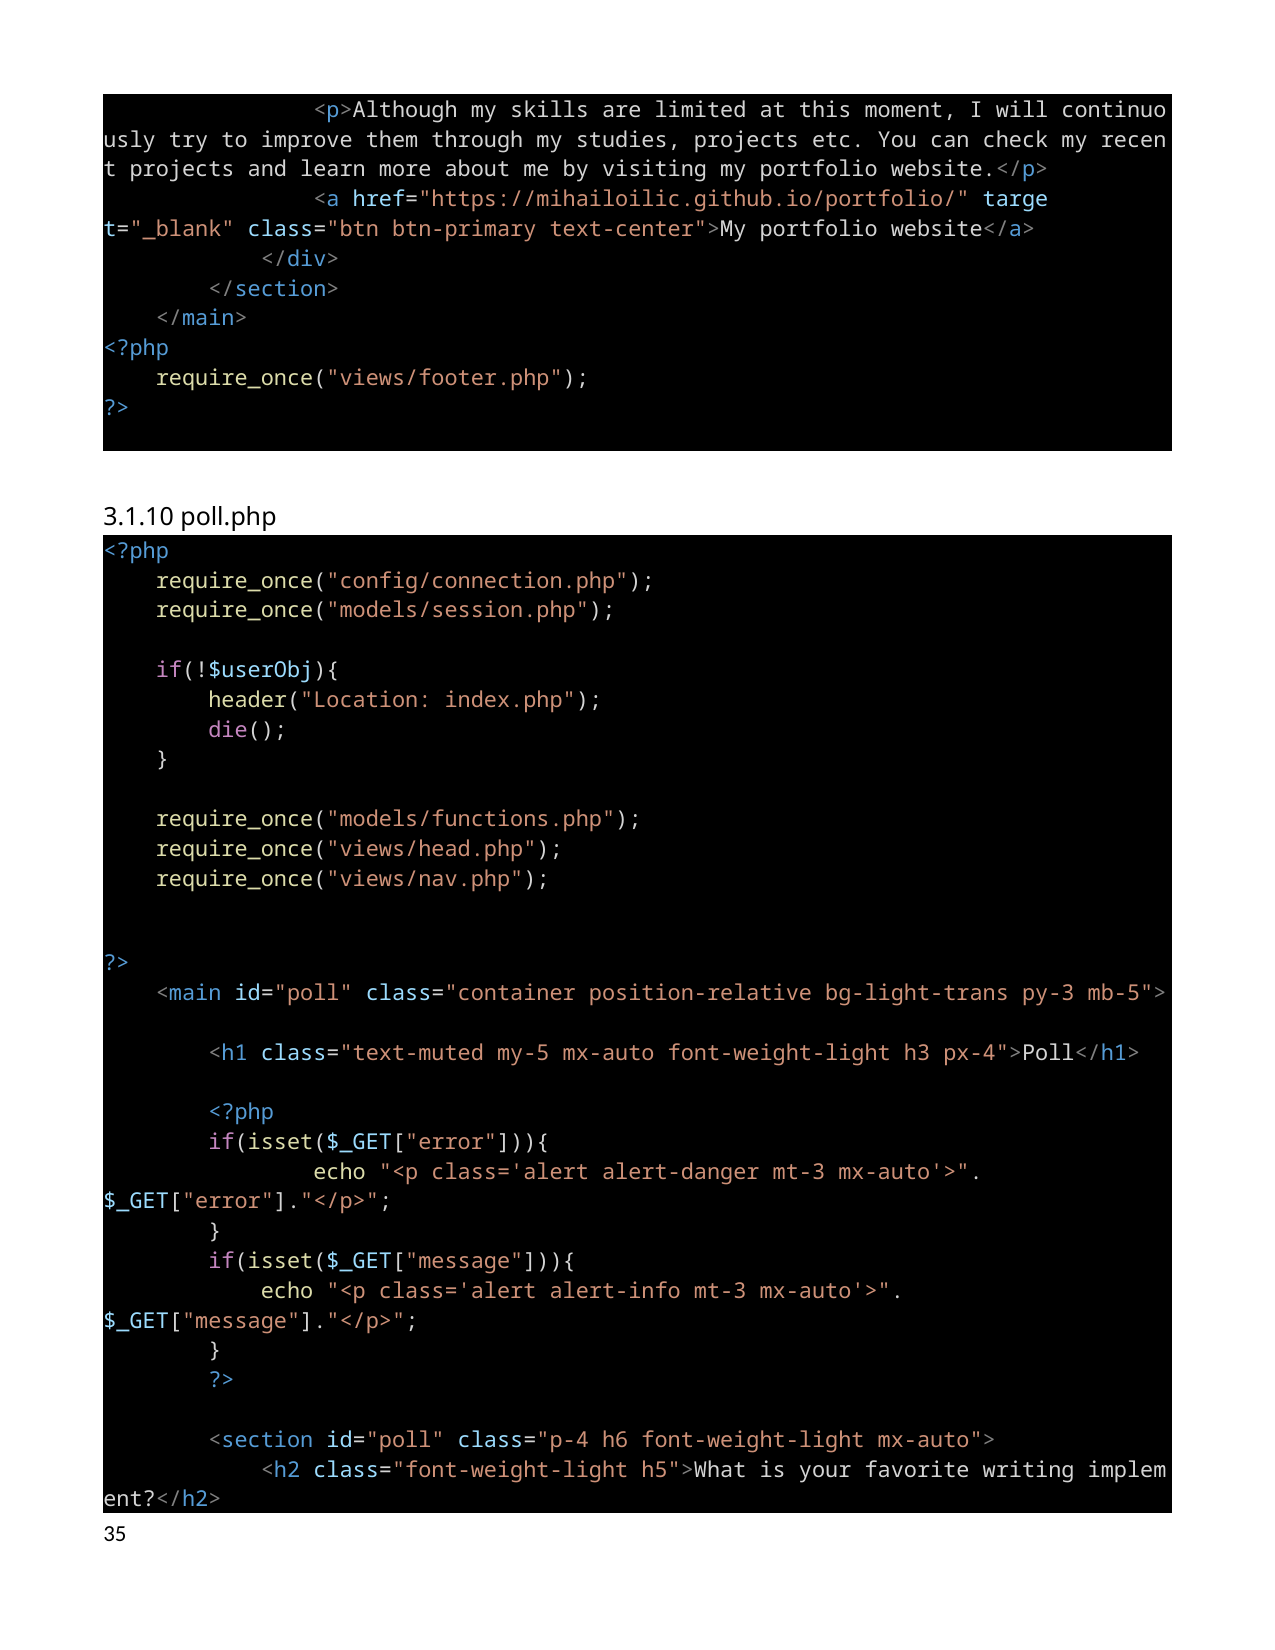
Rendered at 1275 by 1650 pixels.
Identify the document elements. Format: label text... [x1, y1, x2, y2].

text <?php [103, 1096, 1172, 1126]
text <a href="https://mihailoilic.github.io/portfolio/" target="_blank" class="btn btn-primary text-center">My portfolio website</a> [103, 183, 1172, 243]
text if(isset($_GET["error"])){ [103, 1126, 1172, 1156]
text ?> [103, 1364, 1172, 1394]
text </div> [103, 243, 1172, 272]
text if(!$userObj){ [103, 654, 1172, 684]
text require_once("models/functions.php"); [103, 803, 1172, 833]
text <p>Although my skills are limited at this moment, I will continuously try to improve them through my studies, projects etc. You can check my recent projects and learn more about me by visiting my portfolio website.</p> [103, 94, 1172, 183]
text require_once("config/connection.php"); [103, 565, 1172, 594]
text header("Location: index.php"); [103, 684, 1172, 714]
text <h2 class="font-weight-light h5">What is your favorite writing implement?</h2> [103, 1454, 1172, 1513]
text ?> [103, 947, 1172, 977]
text if(isset($_GET["message"])){ [103, 1245, 1172, 1275]
text require_once("models/session.php"); [103, 594, 1172, 624]
text die(); [103, 714, 1172, 743]
text <?php [103, 535, 1172, 565]
text </section> [103, 272, 1172, 302]
text <h1 class="text-muted my-5 mx-auto font-weight-light h3 px-4">Poll</h1> [103, 1037, 1172, 1066]
text } [103, 1334, 1172, 1364]
text require_once("views/head.php"); [103, 833, 1172, 863]
text require_once("views/footer.php"); [103, 362, 1172, 392]
text <?php [103, 332, 1172, 362]
subtitle 3.1.10 poll.php [103, 498, 1172, 532]
text <main id="poll" class="container position-relative bg-light-trans py-3 mb-5"> [103, 977, 1172, 1007]
text require_once("views/nav.php"); [103, 863, 1172, 892]
text <section id="poll" class="p-4 h6 font-weight-light mx-auto"> [103, 1424, 1172, 1454]
text } [103, 1215, 1172, 1245]
text echo "<p class='alert alert-info mt-3 mx-auto'>".$_GET["message"]."</p>"; [103, 1275, 1172, 1334]
text </main> [103, 302, 1172, 332]
text ?> [103, 392, 1172, 421]
text echo "<p class='alert alert-danger mt-3 mx-auto'>".$_GET["error"]."</p>"; [103, 1156, 1172, 1215]
text } [103, 743, 1172, 773]
